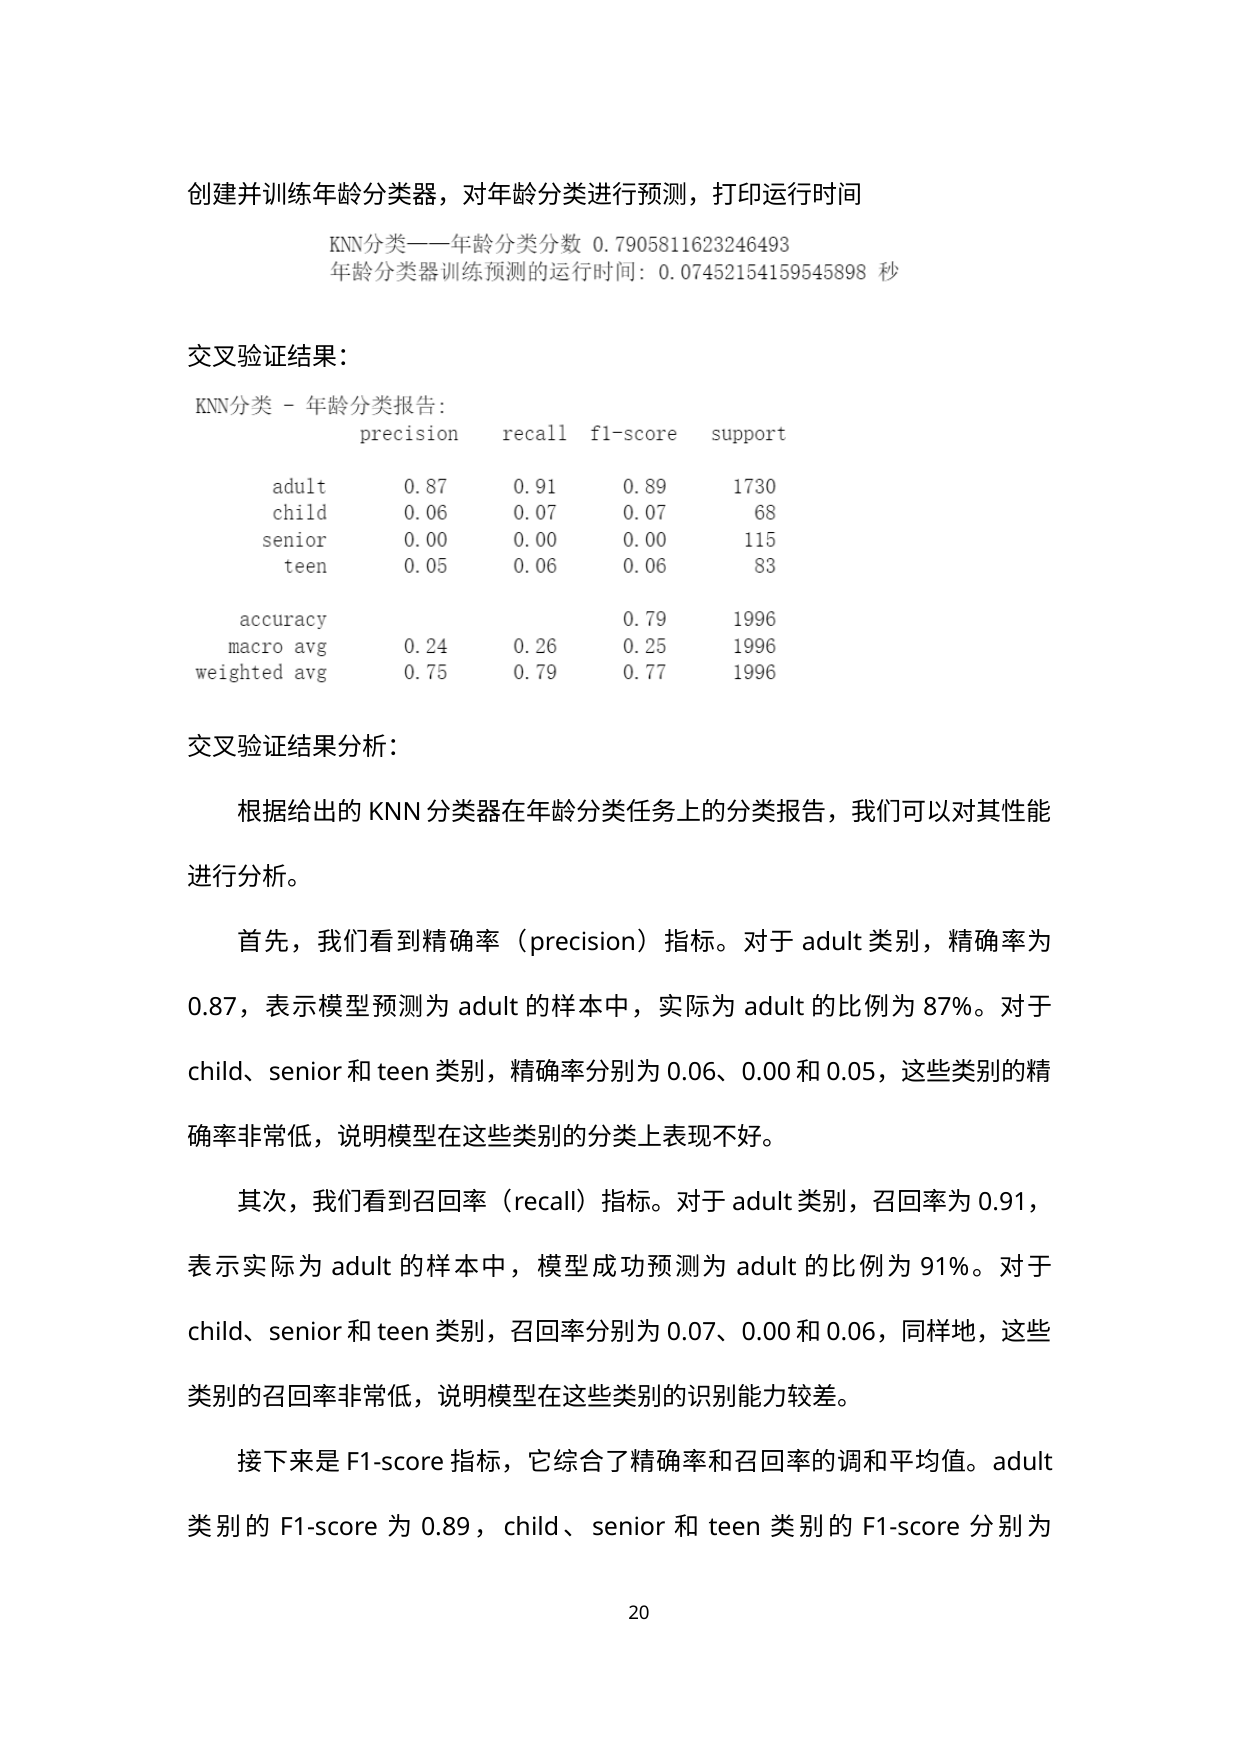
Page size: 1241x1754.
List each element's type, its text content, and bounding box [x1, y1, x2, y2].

picture [187, 387, 790, 700]
picture [323, 224, 917, 291]
text 交叉验证结果： [187, 322, 1053, 387]
text 创建并训练年龄分类器，对年龄分类进行预测，打印运行时间 [187, 160, 1053, 225]
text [187, 1427, 1053, 1557]
text 首先，我们看到精确率（precision）指标。对于adult类别，精确率为0.87，表示模型预测为adult的样本中，实际为adult的比例为87%。对于child、senior和teen类别，精确率分别为0.06、0.00和0.05，这些类别的精确率非常低，说明模型在这些类别的分类上表现不好。 [187, 907, 1053, 1167]
text 根据给出的KNN分类器在年龄分类任务上的分类报告，我们可以对其性能进行分析。 [187, 777, 1053, 907]
text 其次，我们看到召回率（recall）指标。对于adult类别，召回率为0.91，表示实际为adult的样本中，模型成功预测为adult的比例为91%。对于child、senior和teen类别，召回率分别为0.07、0.00和0.06，同样地，这些类别的召回率非常低，说明模型在这些类别的识别能力较差。 [187, 1167, 1053, 1427]
text 交叉验证结果分析： [187, 712, 1053, 777]
